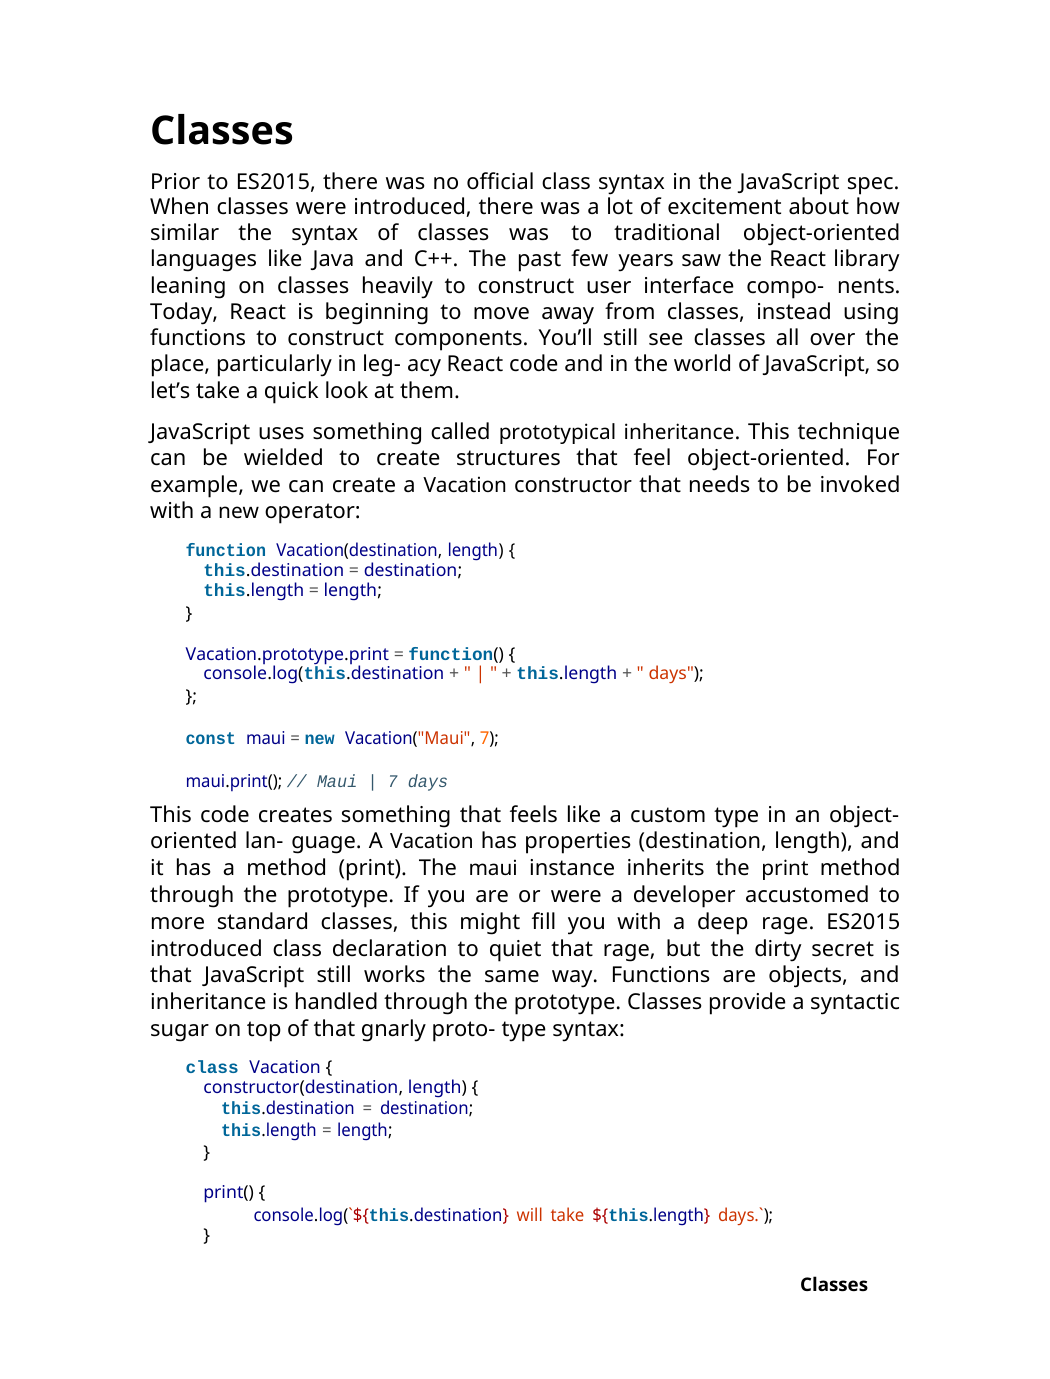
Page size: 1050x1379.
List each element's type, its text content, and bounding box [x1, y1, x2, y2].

text Prior to ES2015, there was no official class syntax in the JavaScript spec. When classes were introduced, there was a lot of excitement about how similar the syntax of classes was to traditional object-oriented languages like Java and C++. The past few years saw the React library leaning on classes heavily to construct user interface compo‐ nents. Today, React is beginning to move away from classes, instead using functions to construct components. You’ll still see classes all over the place, particularly in leg‐ acy React code and in the world of JavaScript, so let’s take a quick look at them. [150, 168, 900, 404]
text this.length = length; [221, 1119, 987, 1141]
text JavaScript uses something called prototypical inheritance. This technique can be wielded to create structures that feel object-oriented. For example, we can create a Vacation constructor that needs to be invoked with a new operator: [150, 418, 900, 525]
text } [185, 602, 987, 624]
text function Vacation(destination, length) { this.destination = destination; this.length = length; [185, 540, 550, 602]
text console.log(`${this.destination} will take ${this.length} days.`); [44, 1203, 982, 1226]
text }; [185, 685, 987, 707]
text const maui = new Vacation("Maui", 7); maui.print(); // Maui | 7 days [185, 707, 596, 793]
text } [203, 1226, 987, 1246]
text class Vacation { constructor(destination, length) { [185, 1057, 504, 1098]
text print() { [203, 1180, 987, 1203]
text this.destination = destination; [221, 1098, 987, 1119]
subtitle Classes [150, 102, 987, 156]
text } [203, 1141, 987, 1163]
text Vacation.prototype.print = function() { console.log(this.destination + " | " + this.length + " days"); [185, 644, 753, 685]
text This code creates something that feels like a custom type in an object-oriented lan‐ guage. A Vacation has properties (destination, length), and it has a method (print). The maui instance inherits the print method through the prototype. If you are or were a developer accustomed to more standard classes, this might fill you with a deep rage. ES2015 introduced class declaration to quiet that rage, but the dirty secret is that JavaScript still works the same way. Functions are objects, and inheritance is handled through the prototype. Classes provide a syntactic sugar on top of that gnarly proto‐ type syntax: [150, 801, 900, 1043]
